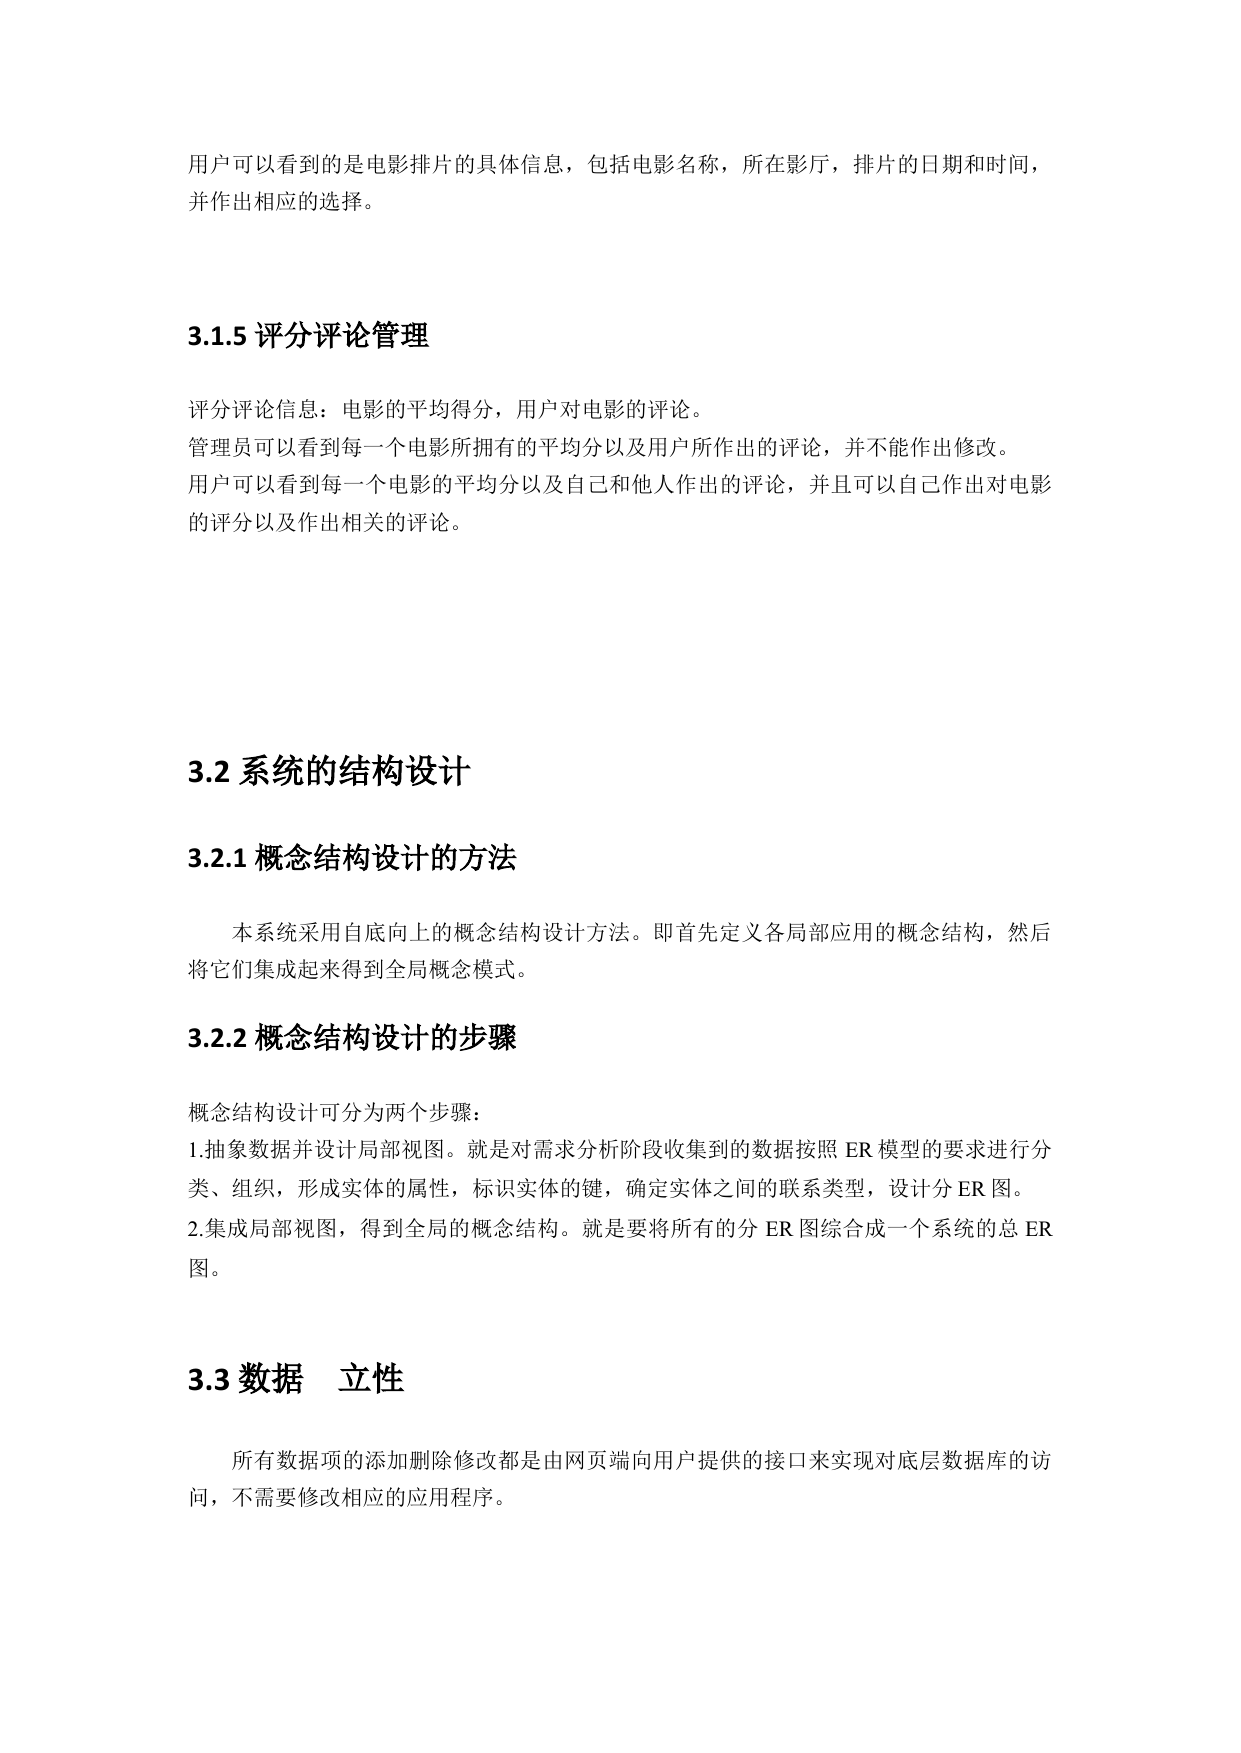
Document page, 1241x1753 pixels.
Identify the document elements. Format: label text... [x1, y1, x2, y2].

text 概念结构设计可分为两个步骤： [187, 1098, 1053, 1123]
text 3.2.1 概念结构设计的方法 [187, 838, 1053, 875]
subtitle 3.3 数据独立性 [187, 1357, 1053, 1398]
text 3.1.5 评分评论管理 [187, 316, 1053, 352]
text 2.集成局部视图，得到全局的概念结构。就是要将所有的分ER图综合成一个系统的总ER图。 [187, 1215, 1053, 1279]
text 3.2.2 概念结构设计的步骤 [187, 1018, 1053, 1055]
text 本系统采用自底向上的概念结构设计方法。即首先定义各局部应用的概念结构，然后将它们集成起来得到全局概念模式。 [187, 918, 1053, 981]
subtitle 3.2 系统的结构设计 [187, 749, 1053, 791]
text 管理员可以看到每一个电影所拥有的平均分以及用户所作出的评论，并不能作出修改。 [187, 433, 1053, 458]
text 用户可以看到的是电影排片的具体信息，包括电影名称，所在影厅，排片的日期和时间，并作出相应的选择。 [187, 150, 1053, 212]
text 用户可以看到每一个电影的平均分以及自己和他人作出的评论，并且可以自己作出对电影的评分以及作出相关的评论。 [187, 471, 1053, 533]
text 评分评论信息：电影的平均得分，用户对电影的评论。 [187, 396, 1053, 421]
text 所有数据项的添加删除修改都是由网页端向用户提供的接口来实现对底层数据库的访问，不需要修改相应的应用程序。 [187, 1446, 1053, 1509]
text 1.抽象数据并设计局部视图。就是对需求分析阶段收集到的数据按照ER模型的要求进行分类、组织，形成实体的属性，标识实体的键，确定实体之间的联系类型，设计分ER图。 [187, 1135, 1053, 1202]
